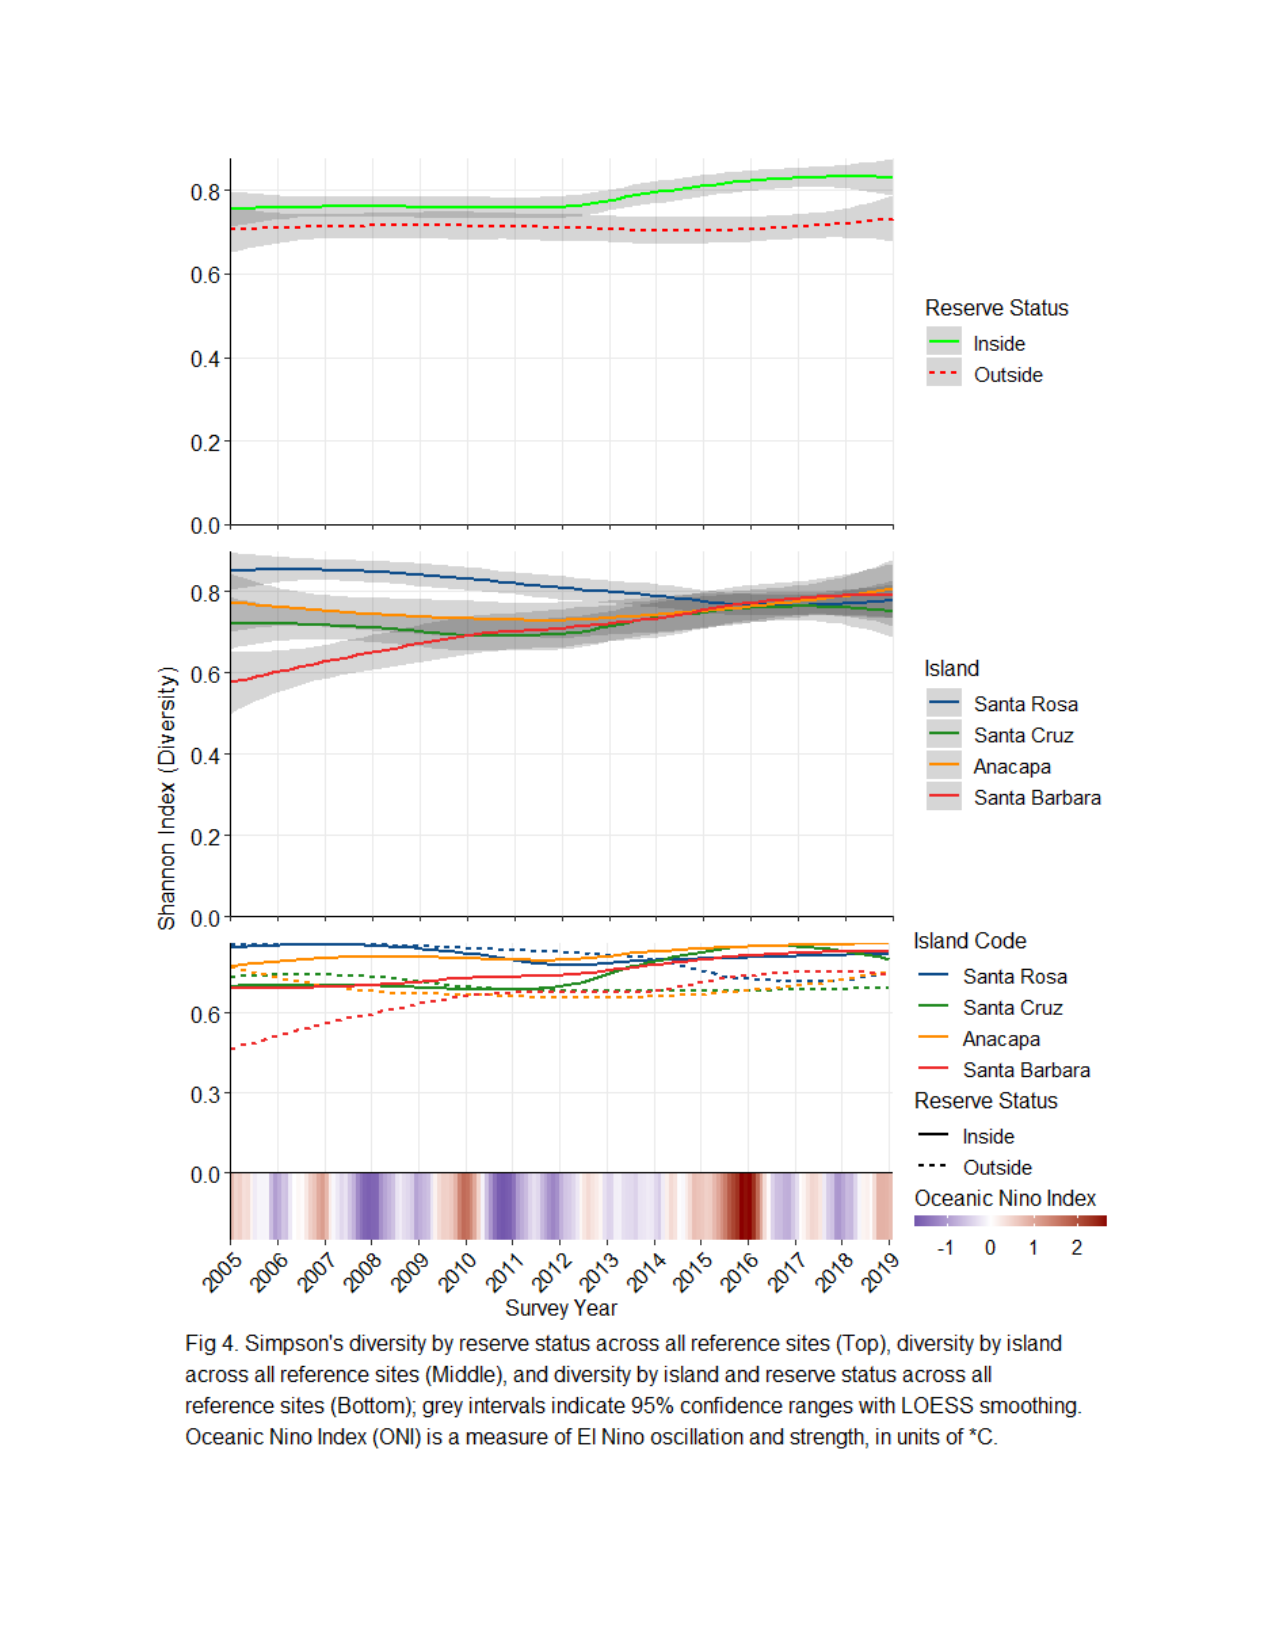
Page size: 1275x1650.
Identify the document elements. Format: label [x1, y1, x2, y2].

picture [150, 150, 1125, 1450]
